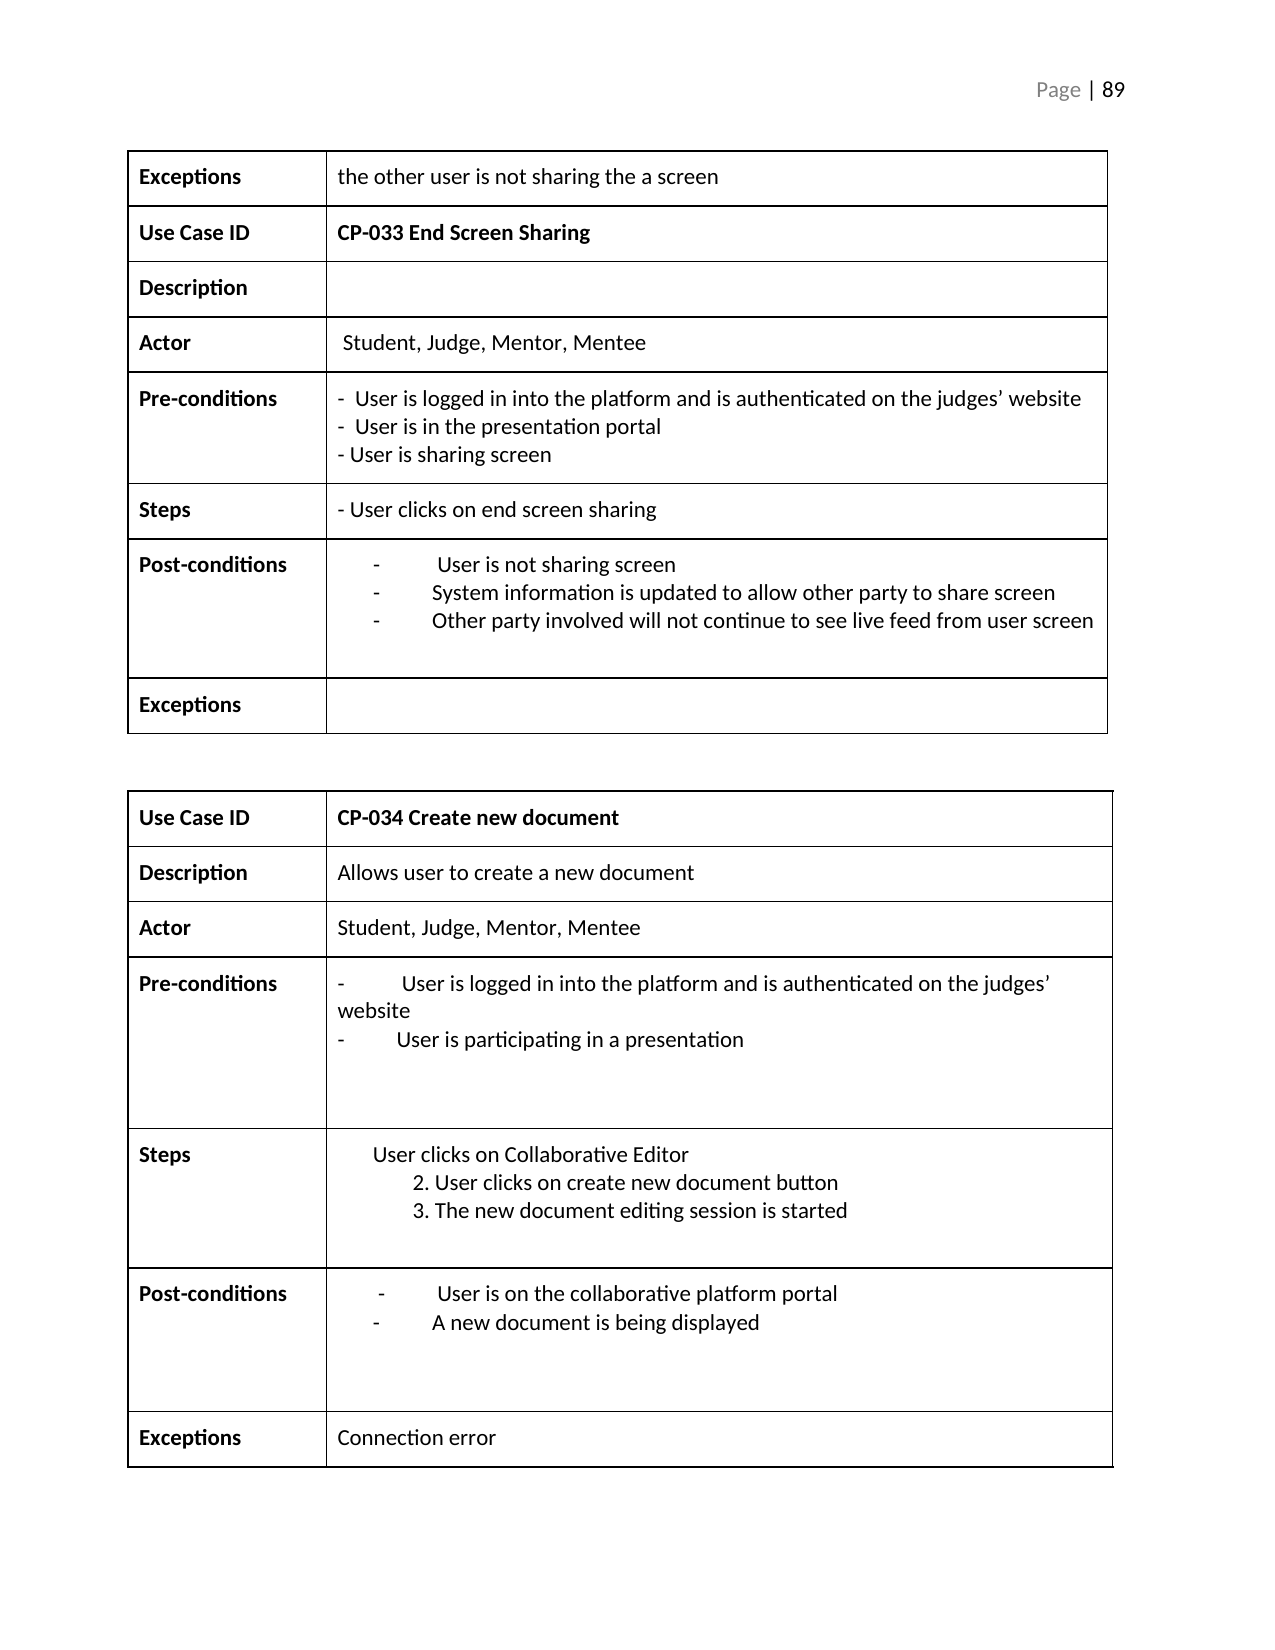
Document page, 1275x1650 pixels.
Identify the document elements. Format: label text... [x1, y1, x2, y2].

table_cell - User is on the collaborative platform portal - A new document is being displayed [327, 1269, 1112, 1411]
table_cell Steps [129, 484, 326, 538]
table_cell Actor [129, 902, 326, 956]
table_cell - User clicks on end screen sharing [327, 484, 1107, 538]
table_cell - User is not sharing screen - System information is updated to allow other party to share screen - Other party involved will not continue to see live feed from user screen [327, 540, 1107, 677]
table_header CP-034 Create new document [327, 792, 1112, 846]
table_cell [327, 262, 1107, 316]
table_cell Connection error [327, 1412, 1112, 1466]
table_cell Allows user to create a new document [327, 847, 1112, 901]
table_cell CP-033 End Screen Sharing [327, 207, 1107, 261]
table_header Use Case ID [129, 792, 326, 846]
table_cell Use Case ID [129, 207, 326, 261]
table_cell Student, Judge, Mentor, Mentee [327, 318, 1107, 371]
table_cell User clicks on Collaborative Editor 2. User clicks on create new document button 3. The new document editing session is started [327, 1129, 1112, 1267]
table_cell - User is logged in into the platform and is authenticated on the judges’ website - User is participating in a presentation [327, 958, 1112, 1128]
table_cell Pre-conditions [129, 958, 326, 1128]
table_cell the other user is not sharing the a screen [327, 152, 1107, 205]
table_cell Student, Judge, Mentor, Mentee [327, 902, 1112, 956]
table_cell Pre-conditions [129, 373, 326, 483]
table_cell Post-conditions [129, 540, 326, 677]
table_cell Post-conditions [129, 1269, 326, 1411]
table_cell - User is logged in into the platform and is authenticated on the judges’ website - User is in the presentation portal - User is sharing screen [327, 373, 1107, 483]
table_cell Description [129, 262, 326, 316]
table_cell Exceptions [129, 1412, 326, 1466]
table_cell Exceptions [129, 679, 326, 733]
table_cell Description [129, 847, 326, 901]
table_cell [327, 679, 1107, 733]
table_cell Exceptions [129, 152, 326, 205]
table_cell Actor [129, 318, 326, 371]
table_cell Steps [129, 1129, 326, 1267]
